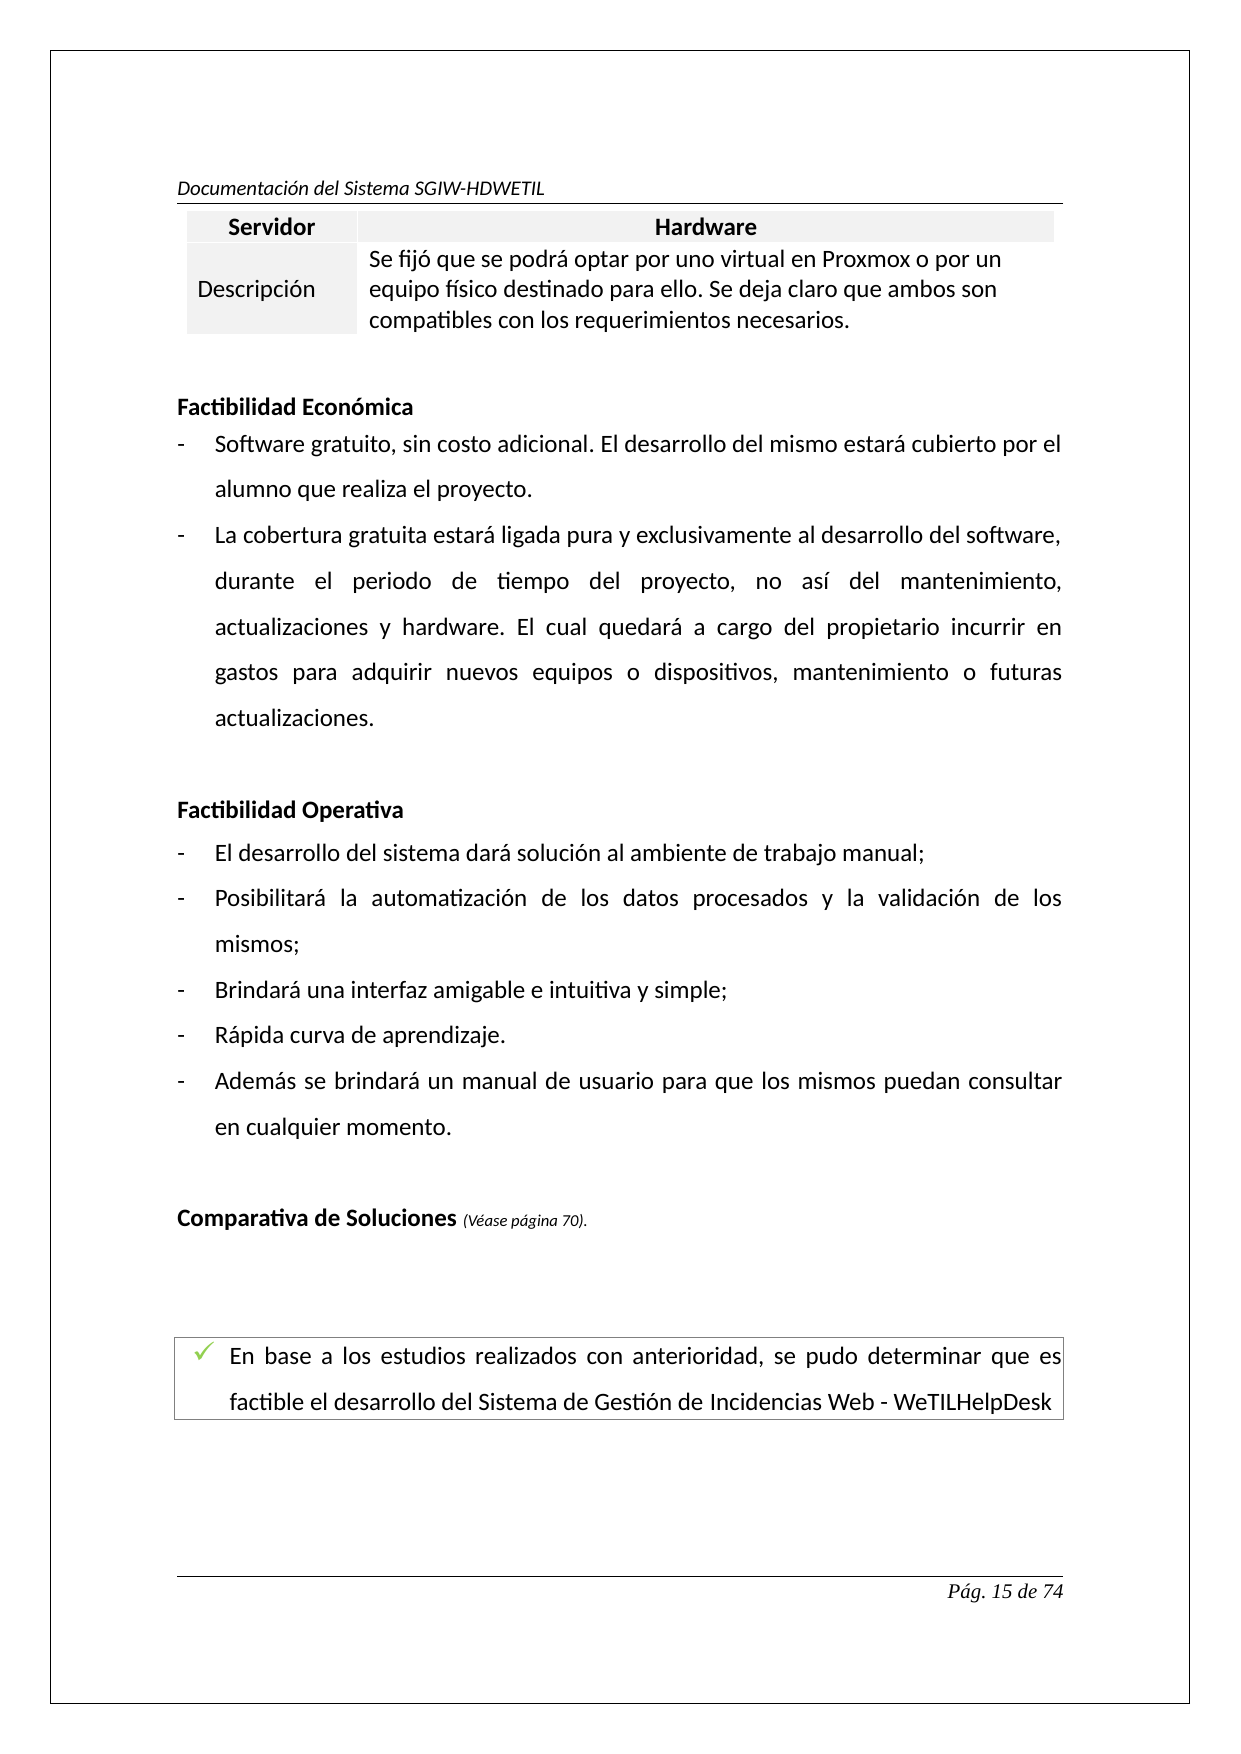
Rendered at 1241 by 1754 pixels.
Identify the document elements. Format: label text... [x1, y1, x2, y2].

text Comparativa de Soluciones (Véase página 70). [177, 1203, 1063, 1233]
subtitle Factibilidad Económica [177, 391, 1063, 422]
list Además se brindará un manual de usuario para que los mismos puedan consultar en cualquier momento. [177, 1065, 1063, 1142]
table_cell Se fijó que se podrá optar por uno virtual en Proxmox o por un equipo físico destinado para ello. Se deja claro que ambos son compatibles con los requerimientos necesarios. [358, 243, 1054, 334]
table_header Hardware [358, 211, 1054, 242]
list La cobertura gratuita estará ligada pura y exclusivamente al desarrollo del software, durante el periodo de tiempo del proyecto, no así del mantenimiento, actualizaciones y hardware. El cual quedará a cargo del propietario incurrir en gastos para adquirir nuevos equipos o dispositivos, mantenimiento o futuras actualizaciones. [177, 519, 1063, 733]
list Brindará una interfaz amigable e intuitiva y simple; [177, 974, 1063, 1004]
list El desarrollo del sistema dará solución al ambiente de trabajo manual; [177, 837, 1063, 867]
list Rápida curva de aprendizaje. [177, 1020, 1063, 1050]
table_cell Descripción [187, 243, 357, 334]
list En base a los estudios realizados con anterioridad, se pudo determinar que es factible el desarrollo del Sistema de Gestión de Incidencias Web - WeTILHelpDesk [175, 1338, 1063, 1419]
list Posibilitará la automatización de los datos procesados y la validación de los mismos; [177, 882, 1063, 959]
table_header Servidor [187, 211, 357, 242]
list Software gratuito, sin costo adicional. El desarrollo del mismo estará cubierto por el alumno que realiza el proyecto. [177, 428, 1063, 504]
text Factibilidad Operativa [177, 794, 1063, 824]
